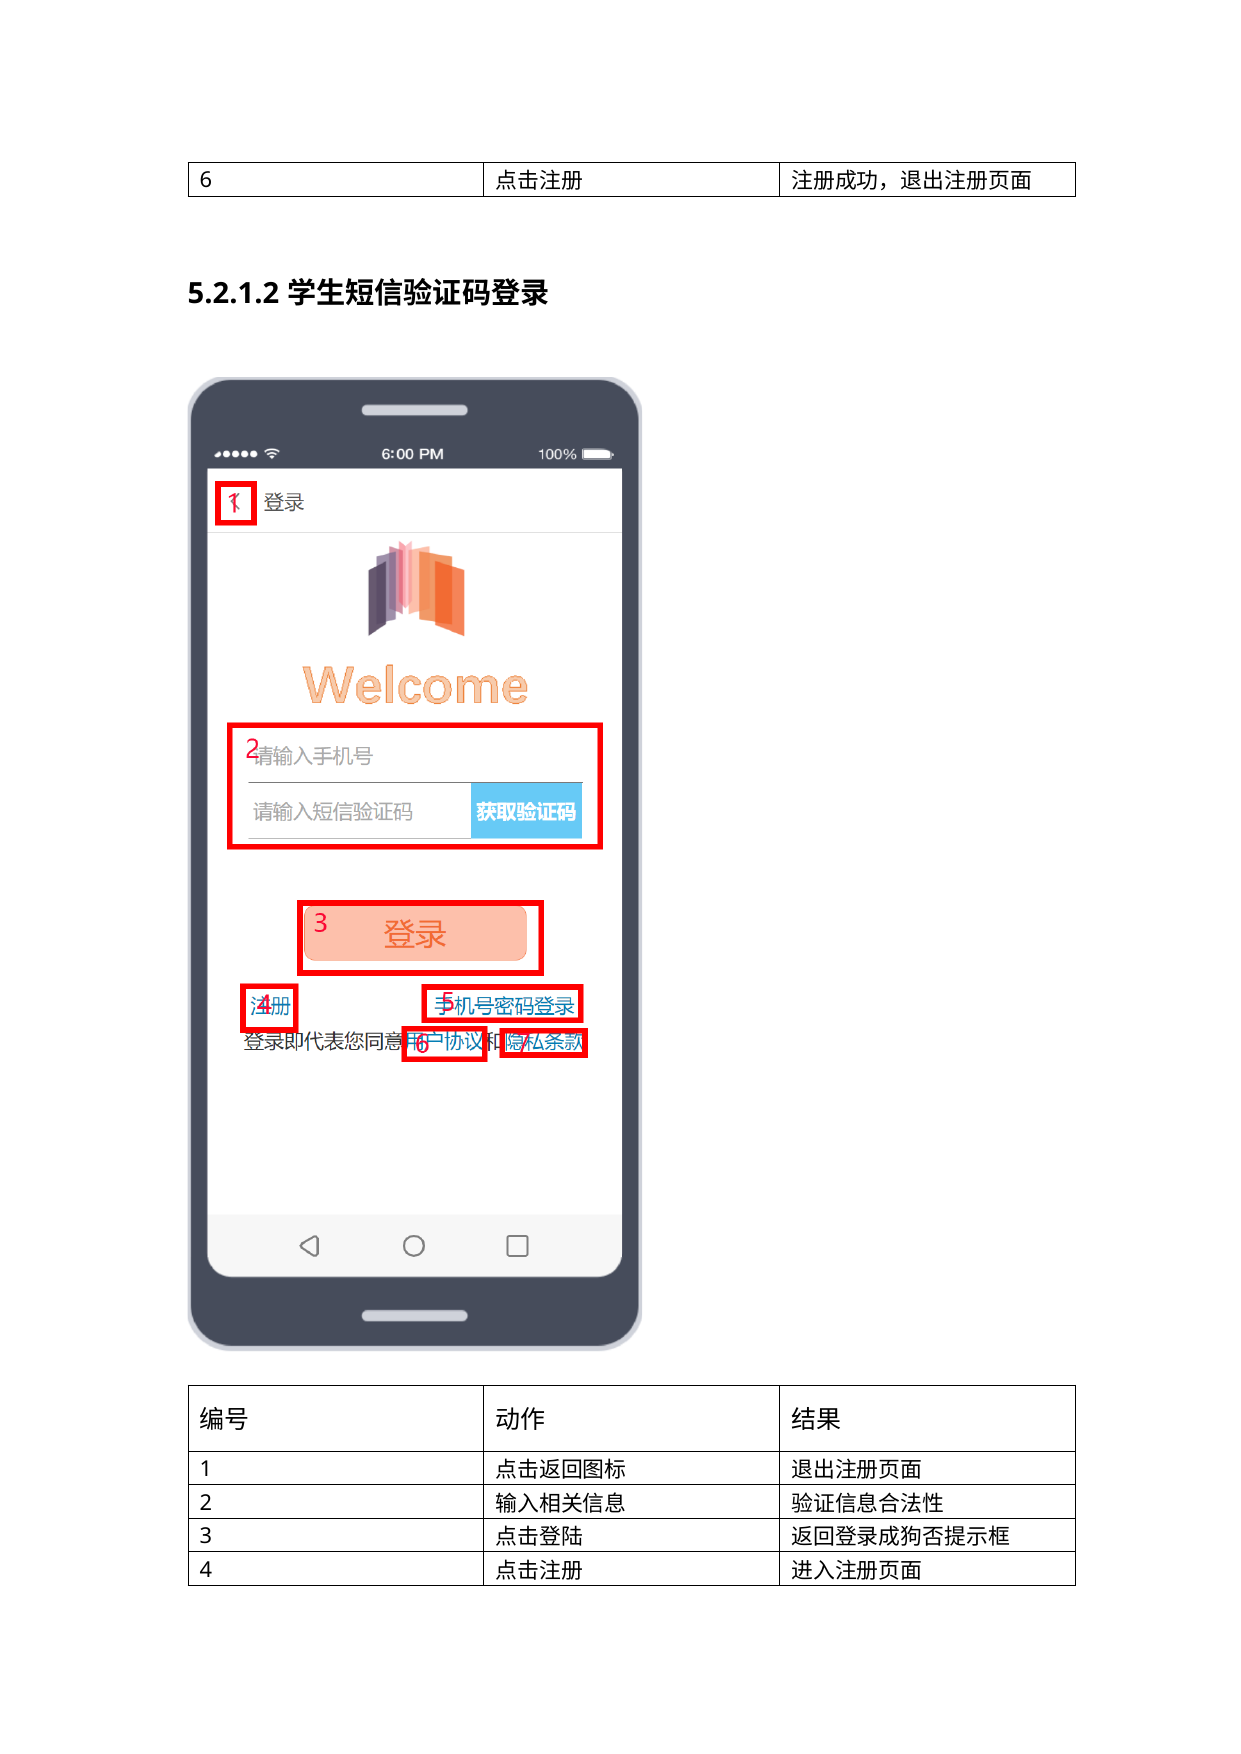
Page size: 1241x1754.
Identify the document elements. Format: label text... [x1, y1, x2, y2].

table_header 结果 [780, 1386, 1075, 1451]
table_cell 3 [189, 1519, 483, 1551]
table_cell 注册成功，退出注册页面 [780, 163, 1075, 196]
table_header 动作 [484, 1386, 779, 1451]
table_cell 6 [189, 163, 483, 196]
table_cell 输入相关信息 [484, 1485, 779, 1518]
table_cell 退出注册页面 [780, 1452, 1075, 1484]
table_cell 4 [189, 1552, 483, 1585]
subtitle 5.2.1.2 学生短信验证码登录 [187, 258, 1053, 323]
table_header 编号 [189, 1386, 483, 1451]
table_cell 返回登录成狗否提示框 [780, 1519, 1075, 1551]
table_cell 进入注册页面 [780, 1552, 1075, 1585]
table_cell 1 [189, 1452, 483, 1484]
table_cell 2 [189, 1485, 483, 1518]
table_cell 验证信息合法性 [780, 1485, 1075, 1518]
picture [187, 377, 643, 1353]
table_cell 点击登陆 [484, 1519, 779, 1551]
table_cell 点击注册 [484, 163, 779, 196]
table_cell 点击注册 [484, 1552, 779, 1585]
table_cell 点击返回图标 [484, 1452, 779, 1484]
